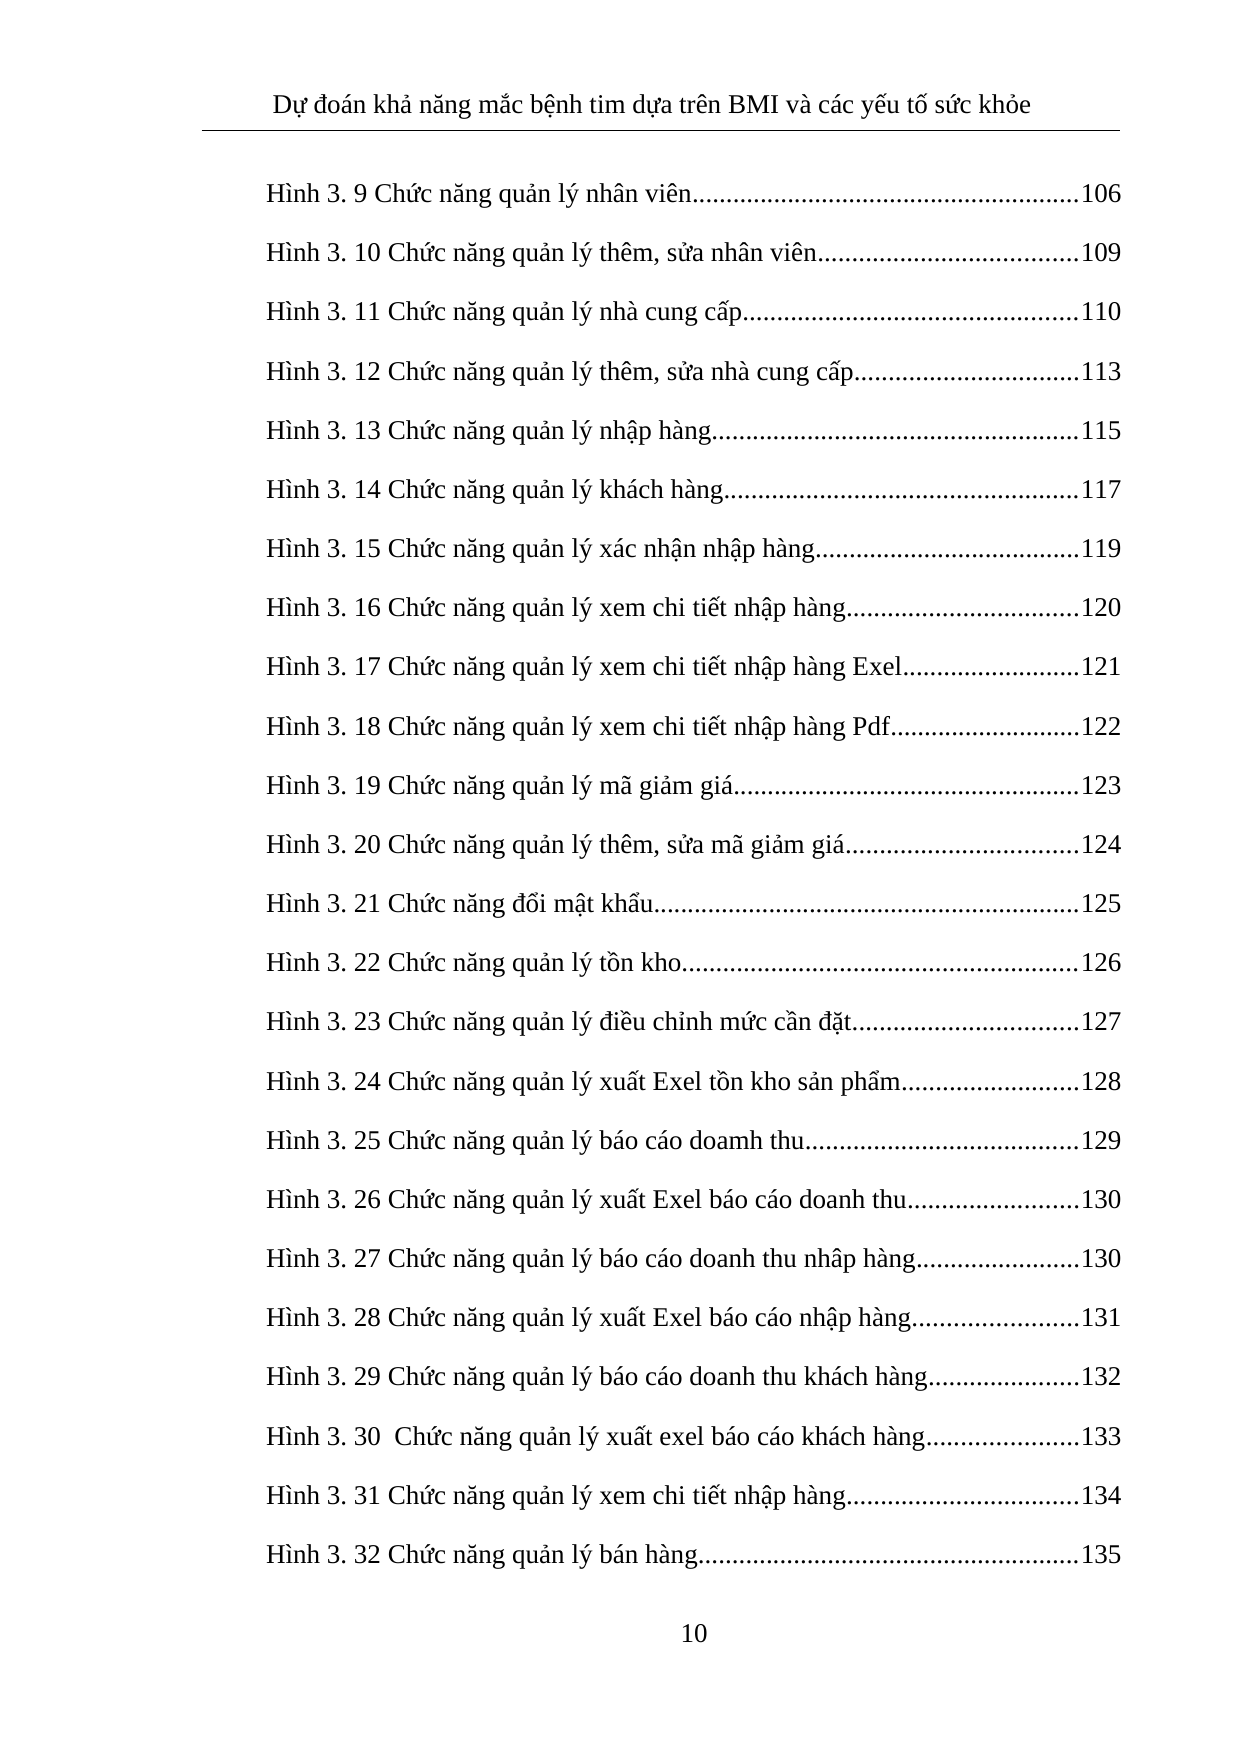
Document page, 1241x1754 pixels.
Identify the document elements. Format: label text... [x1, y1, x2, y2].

text Hình 3. 12 Chức năng quản lý thêm, sửa nhà cung cấp 113 [207, 355, 1122, 386]
text Hình 3. 17 Chức năng quản lý xem chi tiết nhập hàng Exel 121 [207, 651, 1122, 682]
text Hình 3. 18 Chức năng quản lý xem chi tiết nhập hàng Pdf 122 [207, 710, 1122, 741]
text Hình 3. 14 Chức năng quản lý khách hàng 117 [207, 473, 1122, 504]
text Hình 3. 21 Chức năng đổi mật khẩu 125 [207, 887, 1122, 918]
text Hình 3. 32 Chức năng quản lý bán hàng 135 [207, 1538, 1122, 1569]
text Hình 3. 24 Chức năng quản lý xuất Exel tồn kho sản phẩm 128 [207, 1065, 1122, 1096]
text Hình 3. 13 Chức năng quản lý nhập hàng 115 [207, 414, 1122, 445]
text Hình 3. 22 Chức năng quản lý tồn kho 126 [207, 946, 1122, 977]
text Hình 3. 27 Chức năng quản lý báo cáo doanh thu nhâp hàng 130 [207, 1242, 1122, 1273]
text Hình 3. 15 Chức năng quản lý xác nhận nhập hàng 119 [207, 532, 1122, 563]
text Hình 3. 28 Chức năng quản lý xuất Exel báo cáo nhập hàng 131 [207, 1301, 1122, 1332]
text Hình 3. 31 Chức năng quản lý xem chi tiết nhập hàng 134 [207, 1479, 1122, 1510]
text Hình 3. 9 Chức năng quản lý nhân viên 106 [207, 177, 1122, 208]
text Hình 3. 29 Chức năng quản lý báo cáo doanh thu khách hàng 132 [207, 1361, 1122, 1392]
text Hình 3. 30 Chức năng quản lý xuất exel báo cáo khách hàng 133 [207, 1420, 1122, 1451]
text Hình 3. 25 Chức năng quản lý báo cáo doamh thu 129 [207, 1124, 1122, 1155]
text Hình 3. 19 Chức năng quản lý mã giảm giá 123 [207, 769, 1122, 800]
text Hình 3. 23 Chức năng quản lý điều chỉnh mức cần đặt 127 [207, 1006, 1122, 1037]
text Hình 3. 16 Chức năng quản lý xem chi tiết nhập hàng 120 [207, 591, 1122, 622]
text Hình 3. 26 Chức năng quản lý xuất Exel báo cáo doanh thu 130 [207, 1183, 1122, 1214]
text Hình 3. 11 Chức năng quản lý nhà cung cấp 110 [207, 296, 1122, 327]
text Hình 3. 10 Chức năng quản lý thêm, sửa nhân viên 109 [207, 236, 1122, 267]
text Hình 3. 20 Chức năng quản lý thêm, sửa mã giảm giá 124 [207, 828, 1122, 859]
